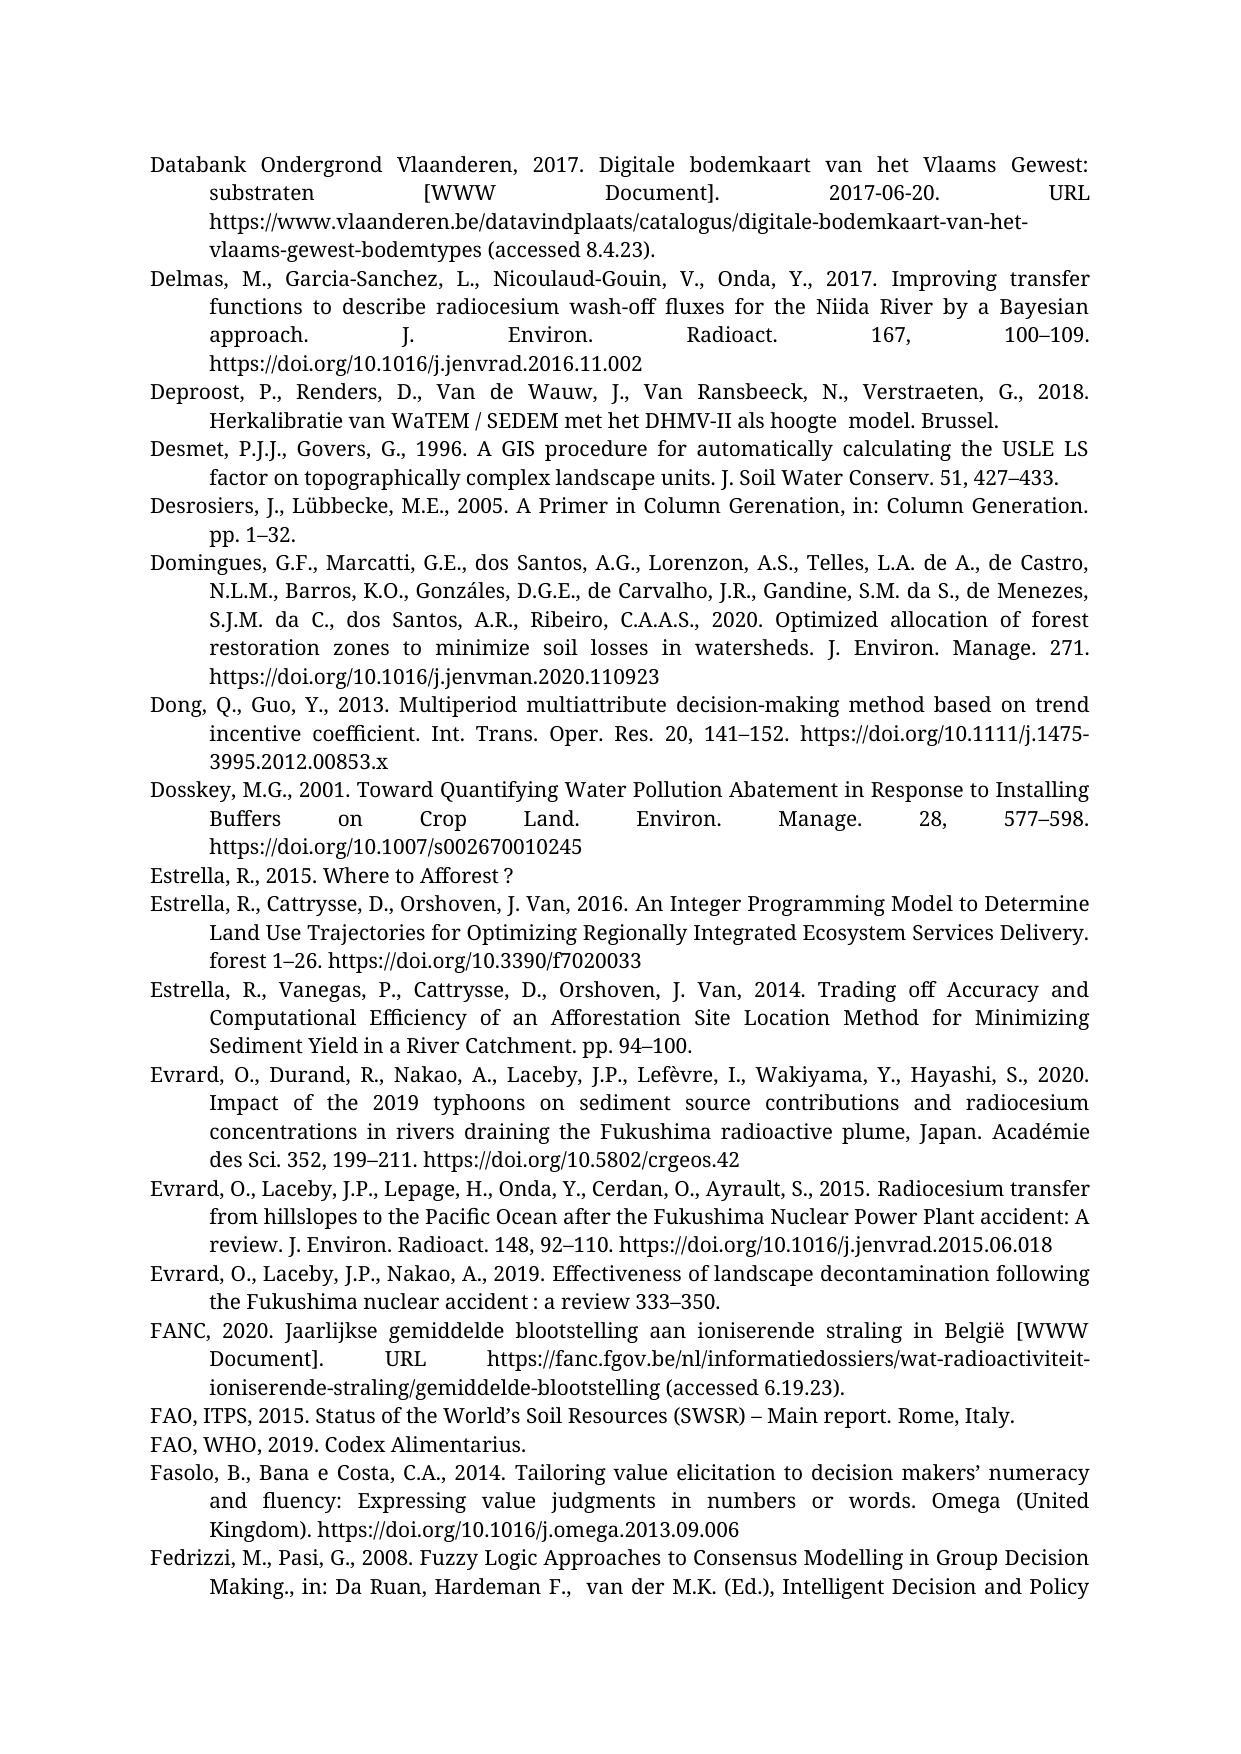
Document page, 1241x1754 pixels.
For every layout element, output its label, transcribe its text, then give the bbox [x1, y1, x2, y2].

text Databank Ondergrond Vlaanderen, 2017. Digitale bodemkaart van het Vlaams Gewest: substraten [WWW Document]. 2017-06-20. URL https://www.vlaanderen.be/datavindplaats/catalogus/digitale-bodemkaart-van-het-vlaams-gewest-bodemtypes (accessed 8.4.23). [150, 150, 1090, 264]
text Evrard, O., Laceby, J.P., Nakao, A., 2019. Effectiveness of landscape decontamination following the Fukushima nuclear accident : a review 333–350. [150, 1259, 1090, 1316]
text FAO, ITPS, 2015. Status of the World’s Soil Resources (SWSR) – Main report. Rome, Italy. [150, 1401, 1090, 1430]
text Delmas, M., Garcia-Sanchez, L., Nicoulaud-Gouin, V., Onda, Y., 2017. Improving transfer functions to describe radiocesium wash-off fluxes for the Niida River by a Bayesian approach. J. Environ. Radioact. 167, 100–109. https://doi.org/10.1016/j.jenvrad.2016.11.002 [150, 264, 1090, 377]
text Domingues, G.F., Marcatti, G.E., dos Santos, A.G., Lorenzon, A.S., Telles, L.A. de A., de Castro, N.L.M., Barros, K.O., Gonzáles, D.G.E., de Carvalho, J.R., Gandine, S.M. da S., de Menezes, S.J.M. da C., dos Santos, A.R., Ribeiro, C.A.A.S., 2020. Optimized allocation of forest restoration zones to minimize soil losses in watersheds. J. Environ. Manage. 271. https://doi.org/10.1016/j.jenvman.2020.110923 [150, 548, 1090, 690]
text Desmet, P.J.J., Govers, G., 1996. A GIS procedure for automatically calculating the USLE LS factor on topographically complex landscape units. J. Soil Water Conserv. 51, 427–433. [150, 434, 1090, 491]
text Fasolo, B., Bana e Costa, C.A., 2014. Tailoring value elicitation to decision makers’ numeracy and fluency: Expressing value judgments in numbers or words. Omega (United Kingdom). https://doi.org/10.1016/j.omega.2013.09.006 [150, 1458, 1090, 1543]
text Estrella, R., 2015. Where to Afforest ? [150, 861, 1090, 889]
text Evrard, O., Laceby, J.P., Lepage, H., Onda, Y., Cerdan, O., Ayrault, S., 2015. Radiocesium transfer from hillslopes to the Pacific Ocean after the Fukushima Nuclear Power Plant accident: A review. J. Environ. Radioact. 148, 92–110. https://doi.org/10.1016/j.jenvrad.2015.06.018 [150, 1174, 1090, 1259]
text Evrard, O., Durand, R., Nakao, A., Laceby, J.P., Lefèvre, I., Wakiyama, Y., Hayashi, S., 2020. Impact of the 2019 typhoons on sediment source contributions and radiocesium concentrations in rivers draining the Fukushima radioactive plume, Japan. Académie des Sci. 352, 199–211. https://doi.org/10.5802/crgeos.42 [150, 1060, 1090, 1174]
text Deproost, P., Renders, D., Van de Wauw, J., Van Ransbeeck, N., Verstraeten, G., 2018. Herkalibratie van WaTEM / SEDEM met het DHMV-II als hoogte ­ model. Brussel. [150, 377, 1090, 434]
text Estrella, R., Cattrysse, D., Orshoven, J. Van, 2016. An Integer Programming Model to Determine Land Use Trajectories for Optimizing Regionally Integrated Ecosystem Services Delivery. forest 1–26. https://doi.org/10.3390/f7020033 [150, 889, 1090, 975]
text Dosskey, M.G., 2001. Toward Quantifying Water Pollution Abatement in Response to Installing Buffers on Crop Land. Environ. Manage. 28, 577–598. https://doi.org/10.1007/s002670010245 [150, 776, 1090, 861]
text FAO, WHO, 2019. Codex Alimentarius. [150, 1430, 1090, 1458]
text Dong, Q., Guo, Y., 2013. Multiperiod multiattribute decision-making method based on trend incentive coefficient. Int. Trans. Oper. Res. 20, 141–152. https://doi.org/10.1111/j.1475-3995.2012.00853.x [150, 690, 1090, 776]
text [150, 1543, 1090, 1600]
text Desrosiers, J., Lübbecke, M.E., 2005. A Primer in Column Gerenation, in: Column Generation. pp. 1–32. [150, 491, 1090, 548]
text Estrella, R., Vanegas, P., Cattrysse, D., Orshoven, J. Van, 2014. Trading off Accuracy and Computational Efficiency of an Afforestation Site Location Method for Minimizing Sediment Yield in a River Catchment. pp. 94–100. [150, 975, 1090, 1060]
text FANC, 2020. Jaarlijkse gemiddelde blootstelling aan ioniserende straling in België [WWW Document]. URL https://fanc.fgov.be/nl/informatiedossiers/wat-radioactiviteit-ioniserende-straling/gemiddelde-blootstelling (accessed 6.19.23). [150, 1316, 1090, 1401]
